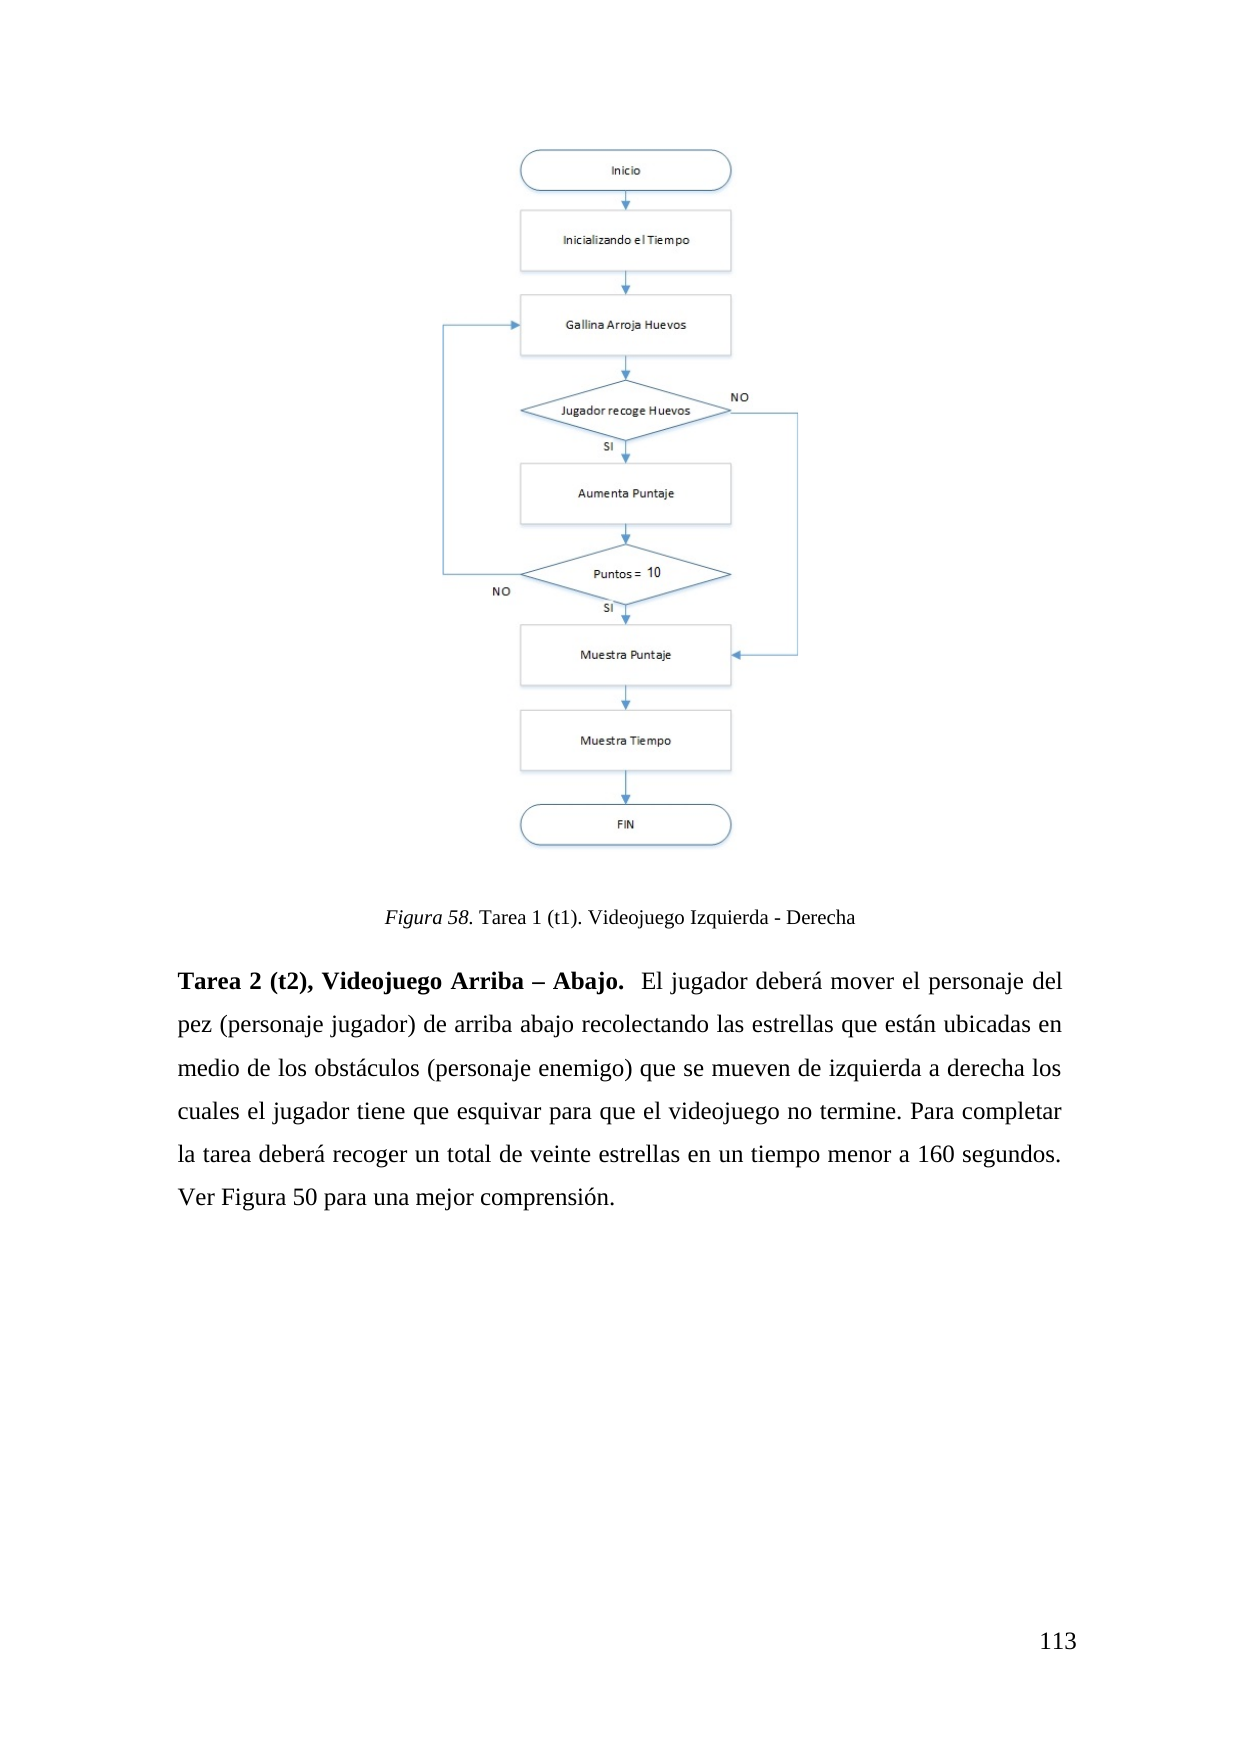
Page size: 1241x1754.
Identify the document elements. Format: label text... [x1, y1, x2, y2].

text Tarea 2 (t2), Videojuego Arriba – Abajo. El jugador deberá mover el personaje del pez (personaje jugador) de arriba abajo recolectando las estrellas que están ubicadas en medio de los obstáculos (personaje enemigo) que se mueven de izquierda a derecha los cuales el jugador tiene que esquivar para que el videojuego no termine. Para completar la tarea deberá recoger un total de veinte estrellas en un tiempo menor a 160 segundos. Ver Figura 50 para una mejor comprensión. [177, 966, 1063, 1211]
text Figura 58. Tarea 1 (t1). Videojuego Izquierda - Derecha [177, 905, 1063, 929]
picture [442, 147, 799, 853]
